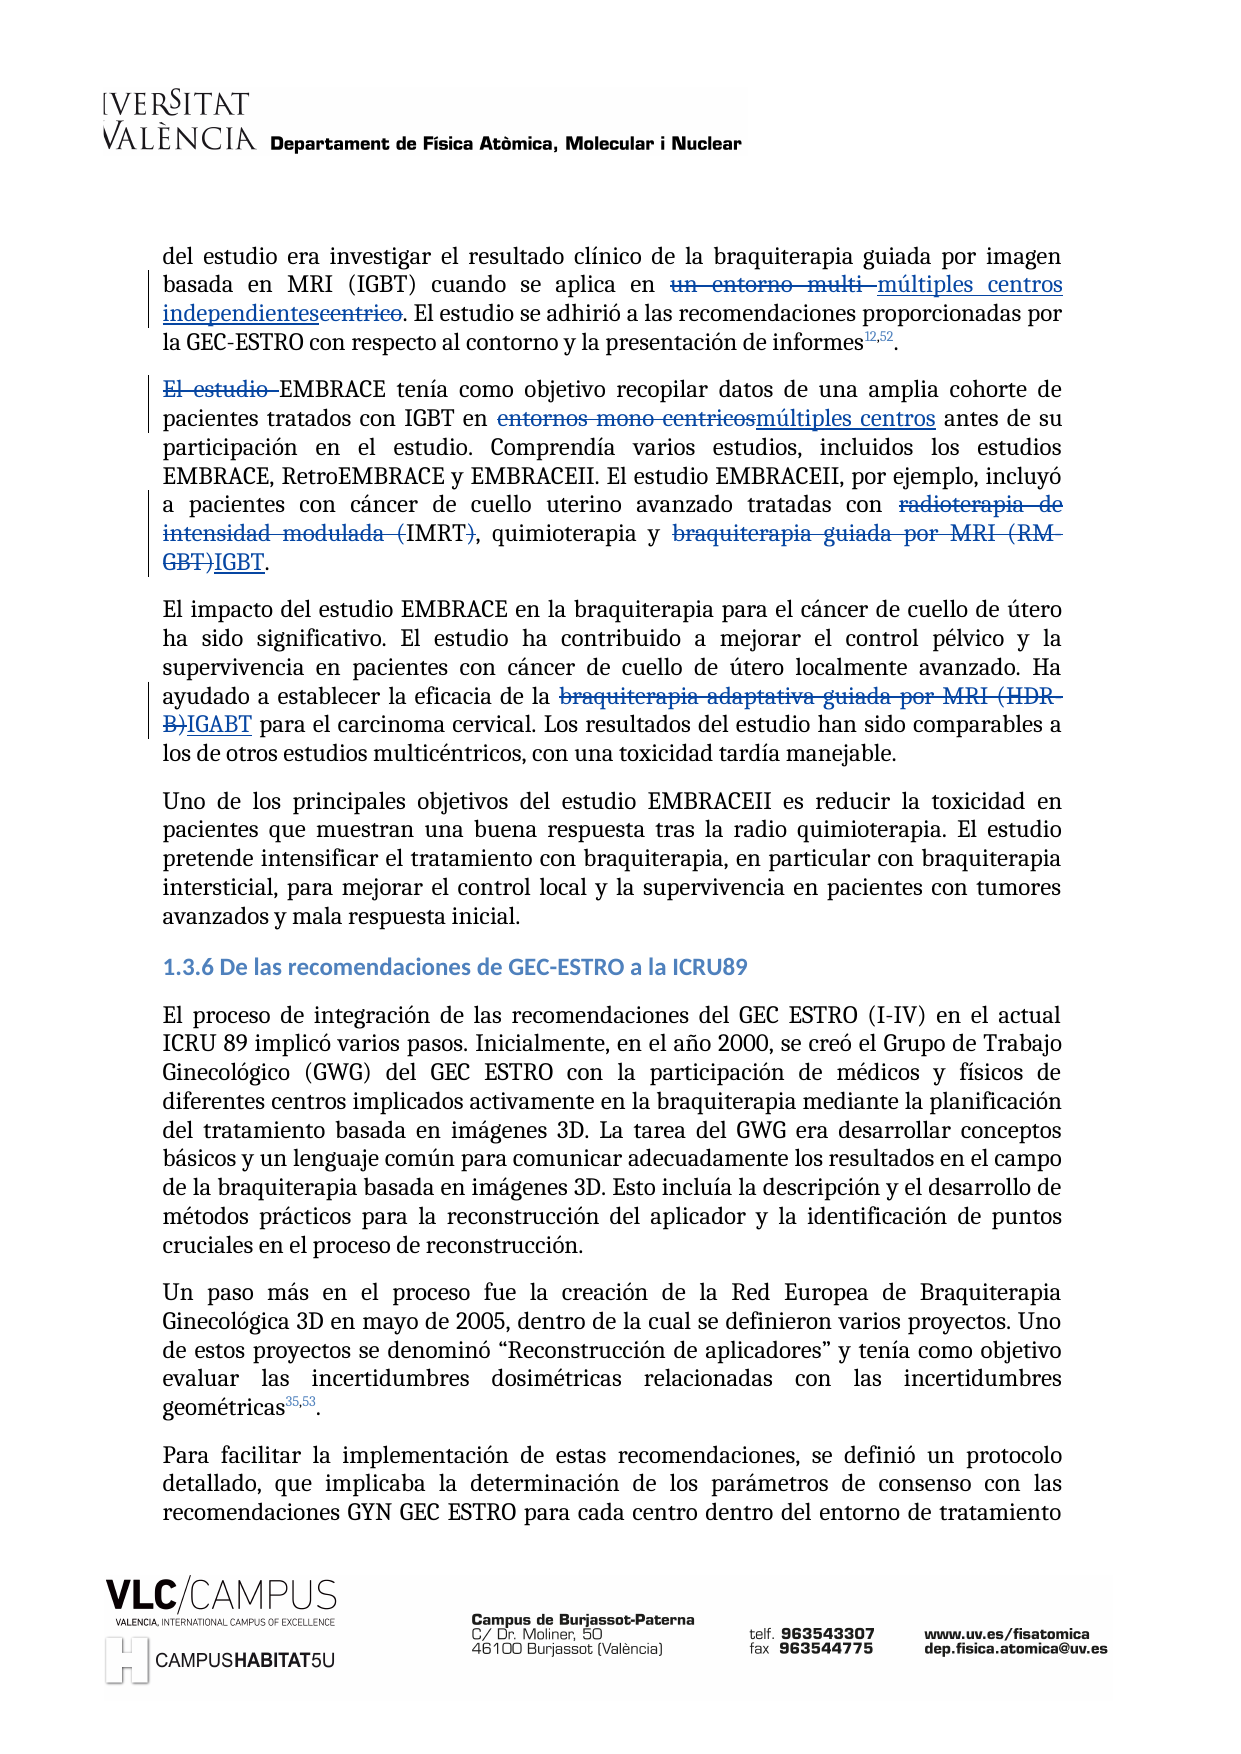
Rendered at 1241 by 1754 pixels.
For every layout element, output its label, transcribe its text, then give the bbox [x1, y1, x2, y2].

text EMBRACE tenía como objetivo recopilar datos de una amplia cohorte de pacientes tratados con IGBT en antes de su participación en el estudio. Comprendía varios estudios, incluidos los estudios EMBRACE, RetroEMBRACE y EMBRACEII. El estudio EMBRACEII, por ejemplo, incluyó a pacientes con cáncer de cuello uterino avanzado tratadas con IMRT, quimioterapia y . [162, 375, 1063, 577]
picture [103, 87, 748, 156]
text Uno de los principales objetivos del estudio EMBRACEII es reducir la toxicidad en pacientes que muestran una buena respuesta tras la radio quimioterapia. El estudio pretende intensificar el tratamiento con braquiterapia, en particular con braquiterapia intersticial, para mejorar el control local y la supervivencia en pacientes con tumores avanzados y mala respuesta inicial. [162, 787, 1063, 930]
text El impacto del estudio EMBRACE en la braquiterapia para el cáncer de cuello de útero ha sido significativo. El estudio ha contribuido a mejorar el control pélvico y la supervivencia en pacientes con cáncer de cuello de útero localmente avanzado. Ha ayudado a establecer la eficacia de la para el carcinoma cervical. Los resultados del estudio han sido comparables a los de otros estudios multicéntricos, con una toxicidad tardía manejable. [162, 595, 1063, 768]
text Un paso más en el proceso fue la creación de la Red Europea de Braquiterapia Ginecológica 3D en mayo de 2005, dentro de la cual se definieron varios proyectos. Uno de estos proyectos se denominó “Reconstrucción de aplicadores” y tenía como objetivo evaluar las incertidumbres dosimétricas relacionadas con las incertidumbres geométricas35,53. [162, 1278, 1063, 1422]
text El proceso de integración de las recomendaciones del GEC ESTRO (I-IV) en el actual ICRU 89 implicó varios pasos. Inicialmente, en el año 2000, se creó el Grupo de Trabajo Ginecológico (GWG) del GEC ESTRO con la participación de médicos y físicos de diferentes centros implicados activamente en la braquiterapia mediante la planificación del tratamiento basada en imágenes 3D. La tarea del GWG era desarrollar conceptos básicos y un lenguaje común para comunicar adecuadamente los resultados en el campo de la braquiterapia basada en imágenes 3D. Esto incluía la descripción y el desarrollo de métodos prácticos para la reconstrucción del aplicador y la identificación de puntos cruciales en el proceso de reconstrucción. [162, 1001, 1063, 1259]
picture [103, 1575, 1113, 1701]
subtitle 1.3.6 De las recomendaciones de GEC-ESTRO a la ICRU89 [162, 951, 1063, 982]
